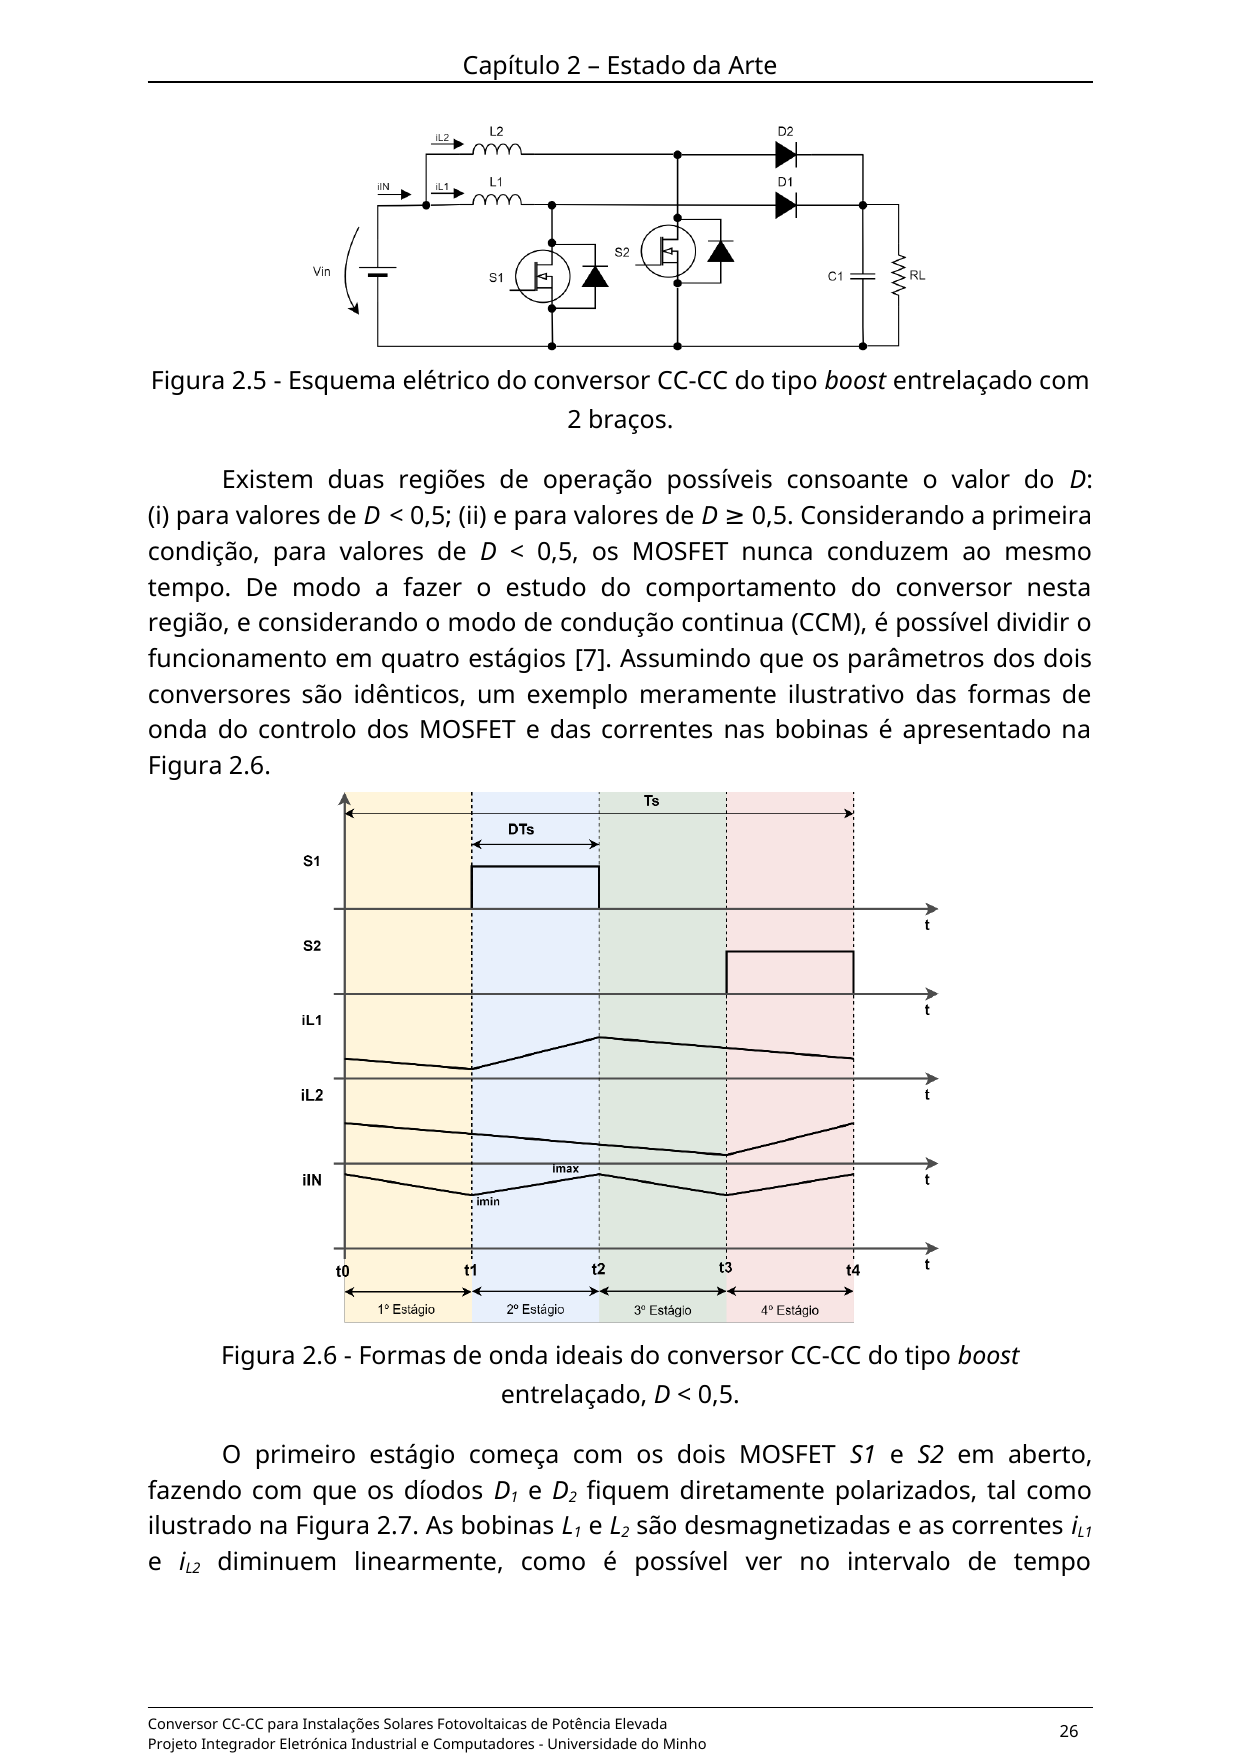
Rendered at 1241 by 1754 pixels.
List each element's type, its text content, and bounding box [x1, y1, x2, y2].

picture [280, 783, 960, 1325]
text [148, 1437, 1092, 1578]
picture [309, 118, 931, 351]
